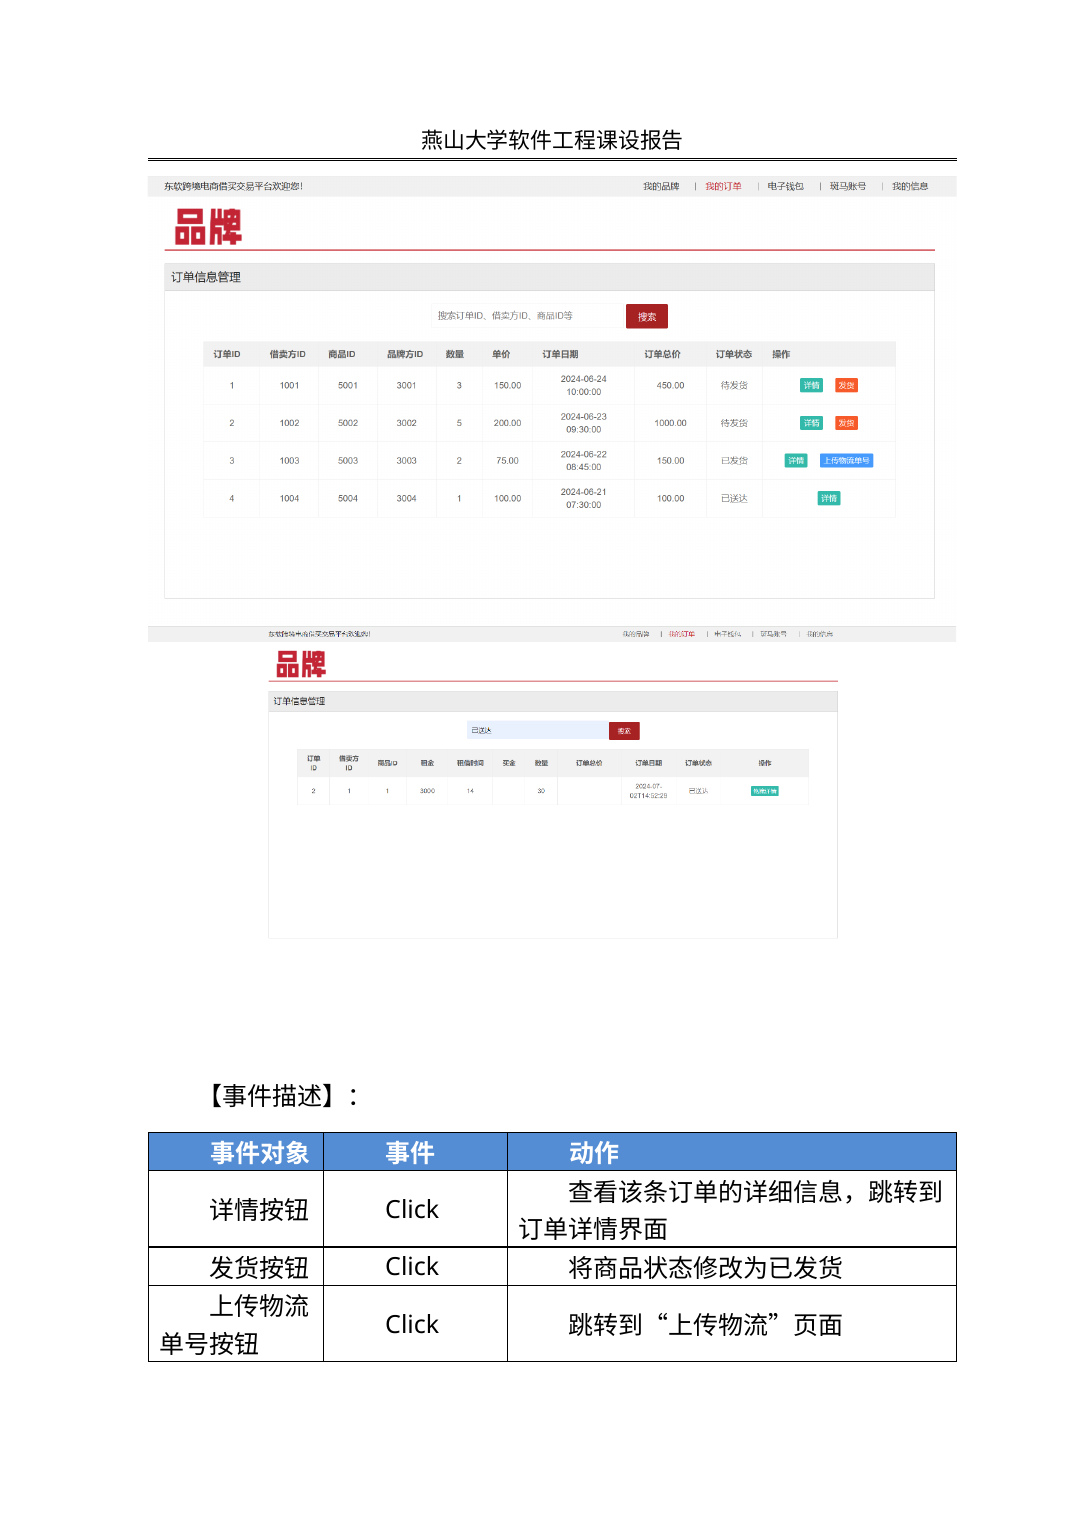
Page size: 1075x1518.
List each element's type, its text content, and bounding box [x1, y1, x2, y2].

table_cell 发货按钮 [149, 1248, 323, 1285]
table_cell 详情按钮 [149, 1171, 323, 1246]
picture [148, 626, 957, 1052]
table_cell Click [324, 1248, 507, 1285]
text 【事件描述】： [148, 1076, 957, 1114]
table_cell 跳转到“上传物流”页面 [508, 1286, 956, 1361]
table_header 动作 [508, 1133, 956, 1170]
table_header 事件对象 [149, 1133, 323, 1170]
table_cell Click [324, 1171, 507, 1246]
table_header 事件 [324, 1133, 507, 1170]
table_cell 将商品状态修改为已发货 [508, 1248, 956, 1285]
table_cell Click [324, 1286, 507, 1361]
table_cell 上传物流单号按钮 [149, 1286, 323, 1361]
picture [147, 176, 957, 624]
table_cell 查看该条订单的详细信息，跳转到订单详情界面 [508, 1171, 956, 1246]
